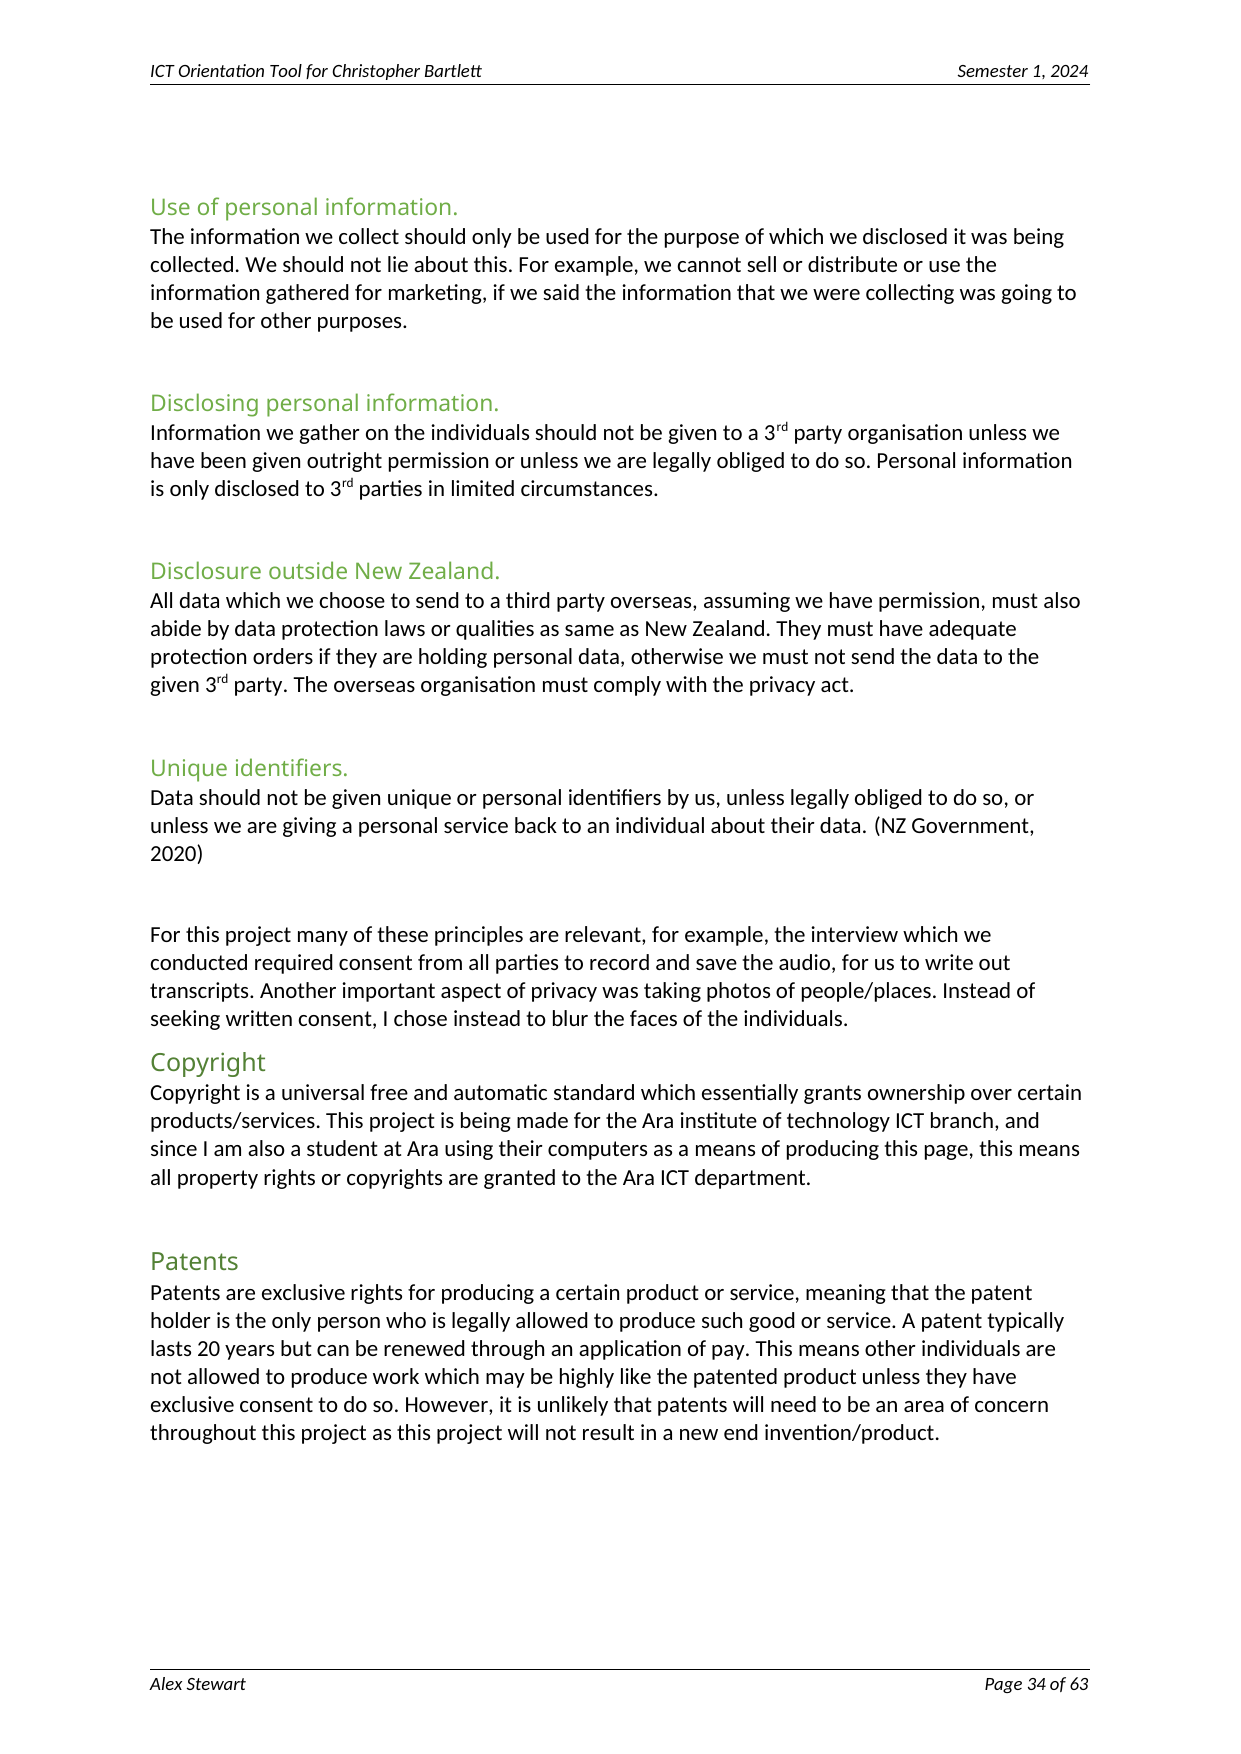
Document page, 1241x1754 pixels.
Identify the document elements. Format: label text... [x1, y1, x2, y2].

subtitle Use of personal information. [150, 191, 1090, 222]
subtitle Unique identifiers. [150, 752, 1090, 783]
text All data which we choose to send to a third party overseas, assuming we have permission, must also abide by data protection laws or qualities as same as New Zealand. They must have adequate protection orders if they are holding personal data, otherwise we must not send the data to the given 3rd party. The overseas organisation must comply with the privacy act. [150, 586, 1090, 698]
text For this project many of these principles are relevant, for example, the interview which we conducted required consent from all parties to record and save the audio, for us to write out transcripts. Another important aspect of privacy was taking photos of people/places. Instead of seeking written consent, I chose instead to blur the faces of the individuals. [150, 920, 1090, 1032]
subtitle Patents [150, 1244, 1090, 1278]
text Patents are exclusive rights for producing a certain product or service, meaning that the patent holder is the only person who is legally allowed to produce such good or service. A patent typically lasts 20 years but can be renewed through an application of pay. This means other individuals are not allowed to produce work which may be highly like the patented product unless they have exclusive consent to do so. However, it is unlikely that patents will need to be an area of concern throughout this project as this project will not result in a new end invention/product. [150, 1278, 1090, 1446]
text Information we gather on the individuals should not be given to a 3rd party organisation unless we have been given outright permission or unless we are legally obliged to do so. Personal information is only disclosed to 3rd parties in limited circumstances. [150, 418, 1090, 502]
text The information we collect should only be used for the purpose of which we disclosed it was being collected. We should not lie about this. For example, we cannot sell or distribute or use the information gathered for marketing, if we said the information that we were collecting was going to be used for other purposes. [150, 222, 1090, 334]
text Data should not be given unique or personal identifiers by us, unless legally obliged to do so, or unless we are giving a personal service back to an individual about their data. [150, 783, 1090, 867]
subtitle Disclosing personal information. [150, 387, 1090, 418]
text Copyright is a universal free and automatic standard which essentially grants ownership over certain products/services. This project is being made for the Ara institute of technology ICT branch, and since I am also a student at Ara using their computers as a means of producing this page, this means all property rights or copyrights are granted to the Ara ICT department. [150, 1078, 1090, 1191]
subtitle Copyright [150, 1044, 1090, 1078]
subtitle Disclosure outside New Zealand. [150, 555, 1090, 586]
